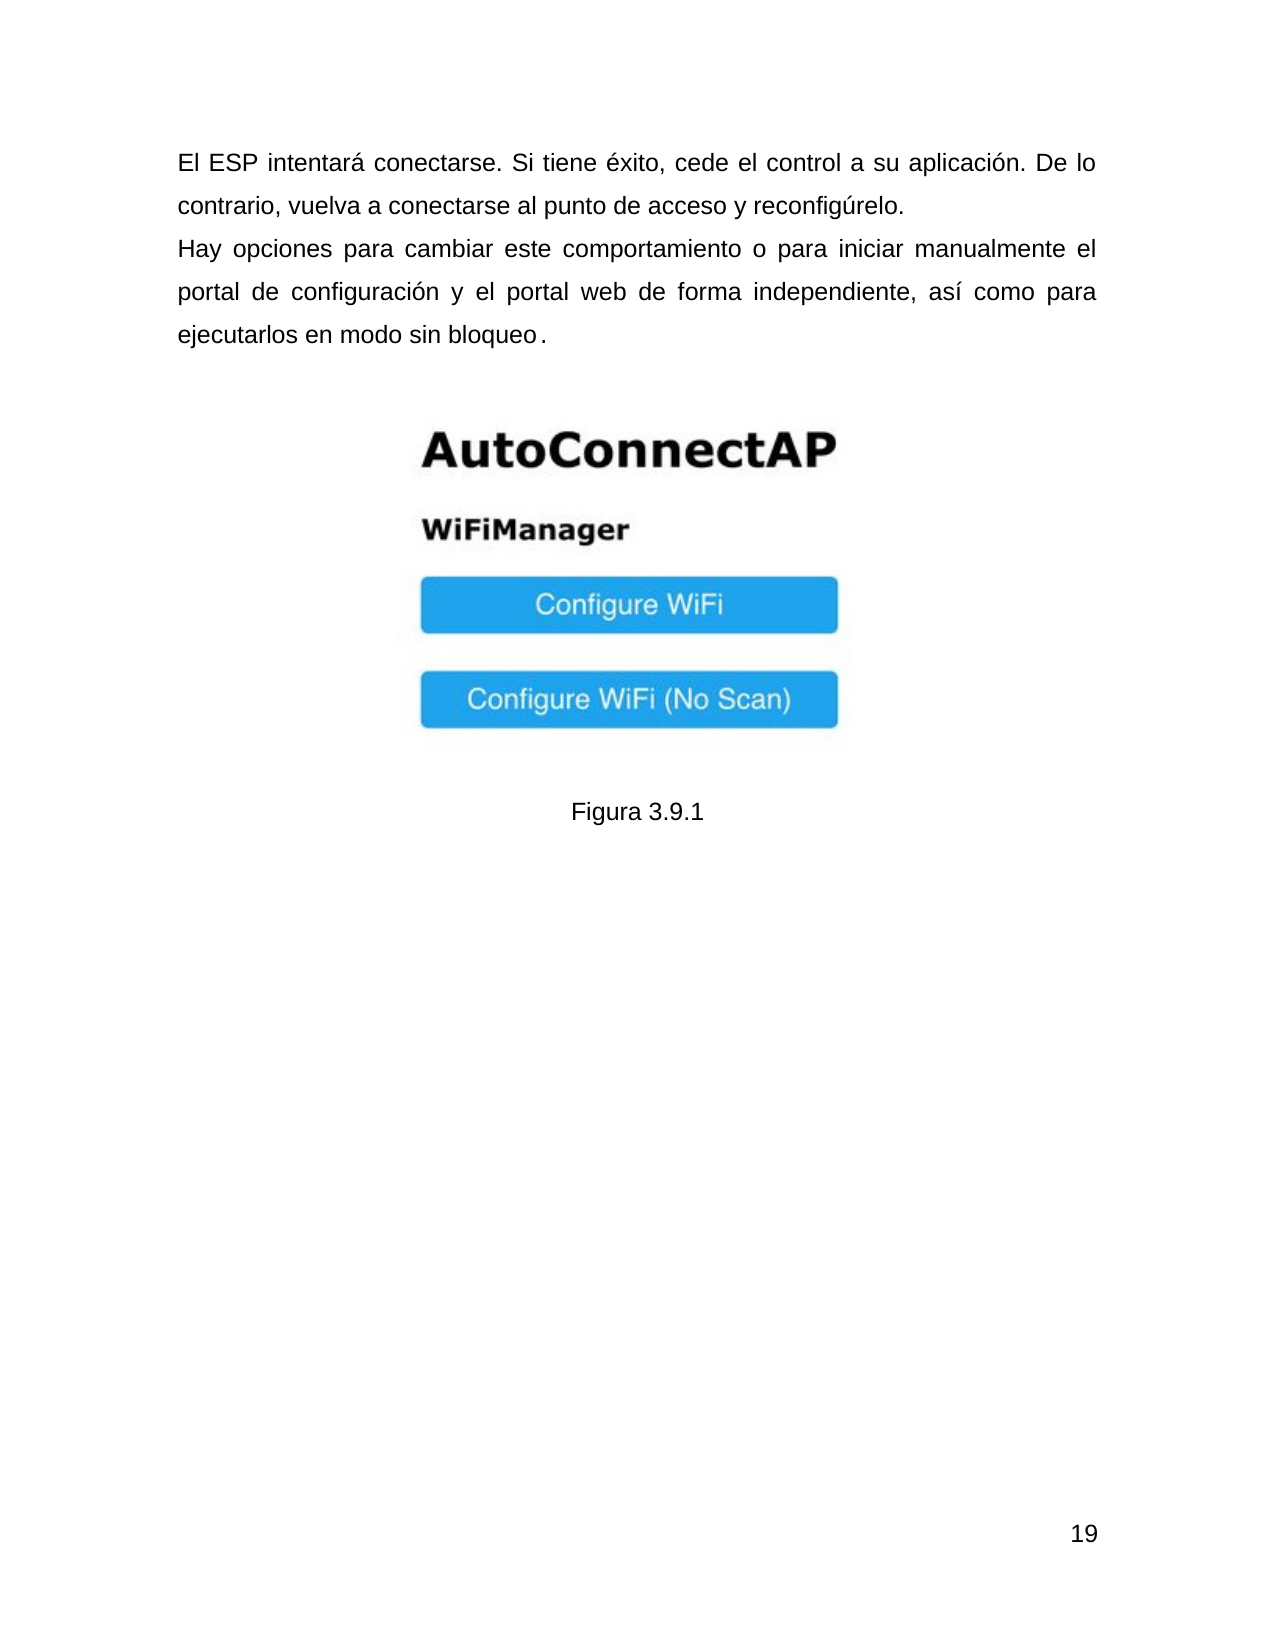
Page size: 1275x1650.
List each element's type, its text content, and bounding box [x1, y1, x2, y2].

picture [389, 394, 886, 771]
text Hay opciones para cambiar este comportamiento o para iniciar manualmente el portal de configuración y el portal web de forma independiente, así como para ejecutarlos en modo sin bloqueo. [177, 234, 1098, 350]
text El ESP intentará conectarse. Si tiene éxito, cede el control a su aplicación. De lo contrario, vuelva a conectarse al punto de acceso y reconfigúrelo. [177, 148, 1098, 219]
text Figura 3.9.1 [177, 797, 1098, 825]
